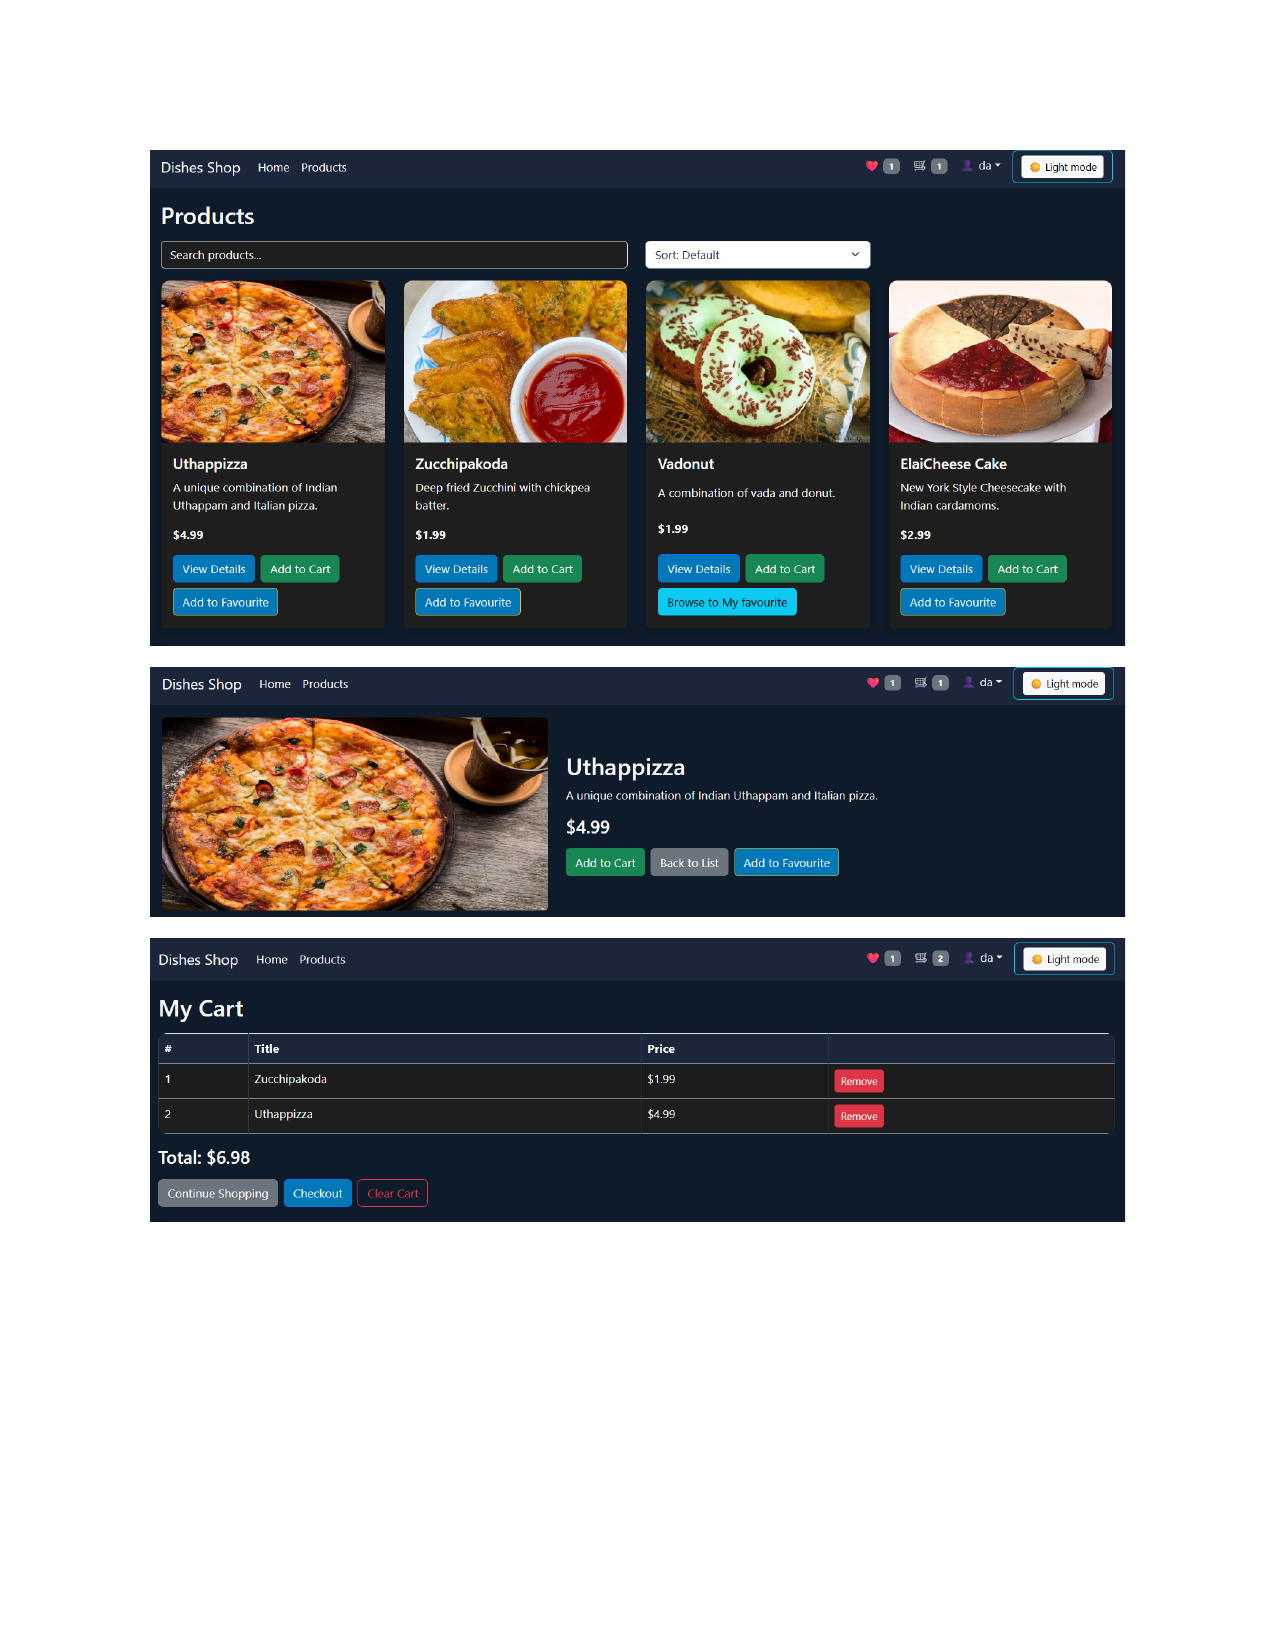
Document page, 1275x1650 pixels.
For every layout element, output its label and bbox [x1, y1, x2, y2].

picture [150, 667, 1125, 917]
picture [150, 150, 1125, 646]
picture [150, 938, 1125, 1222]
